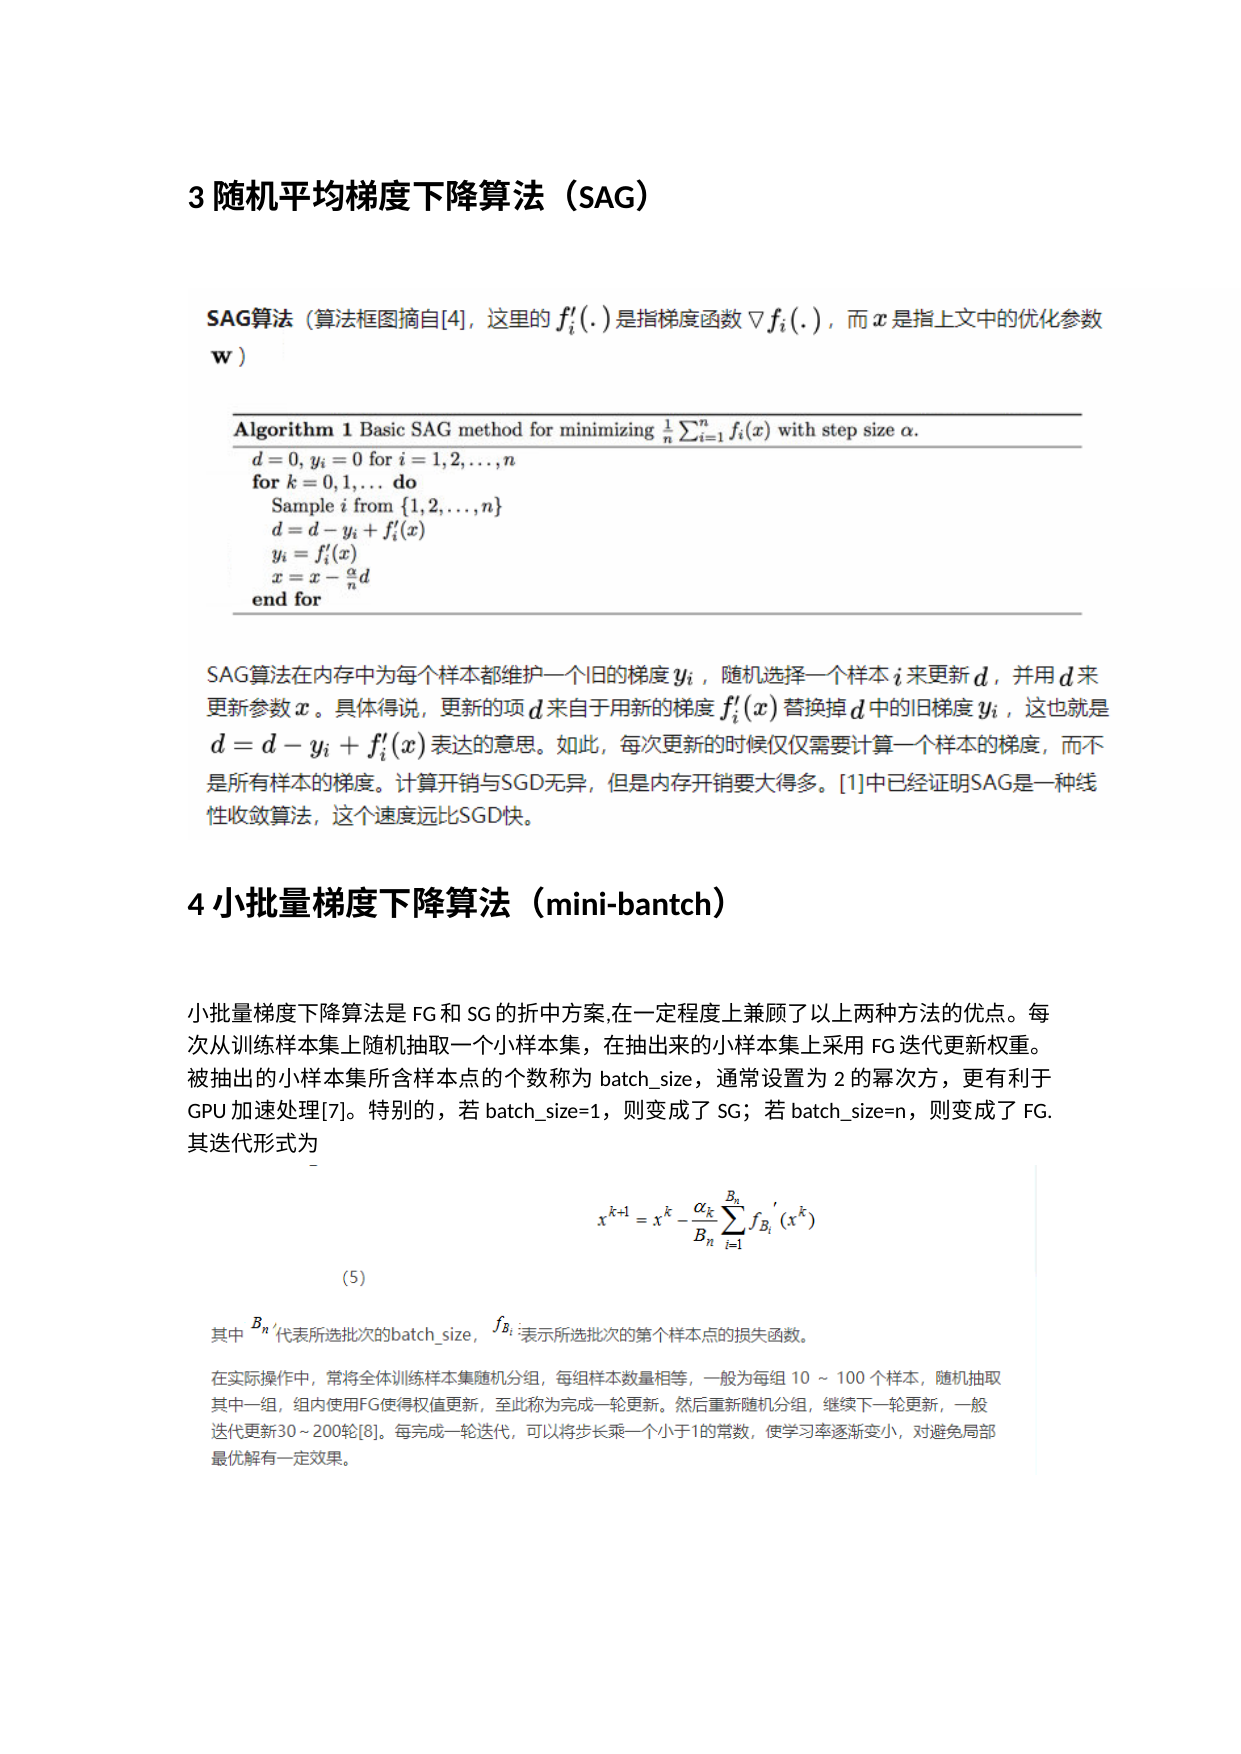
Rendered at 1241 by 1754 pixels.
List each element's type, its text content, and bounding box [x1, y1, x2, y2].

picture [187, 288, 1241, 840]
picture [187, 1165, 1052, 1475]
subtitle 3 随机平均梯度下降算法（SAG） [187, 162, 1053, 227]
text 小批量梯度下降算法是FG和SG的折中方案,在一定程度上兼顾了以上两种方法的优点。每次从训练样本集上随机抽取一个小样本集，在抽出来的小样本集上采用FG迭代更新权重。被抽出的小样本集所含样本点的个数称为batch_size，通常设置为2的幂次方，更有利于GPU加速处理[7]。特别的，若batch_size=1，则变成了SG；若batch_size=n，则变成了FG.其迭代形式为 [187, 995, 1053, 1158]
subtitle 4 小批量梯度下降算法（mini-bantch） [187, 868, 1053, 933]
